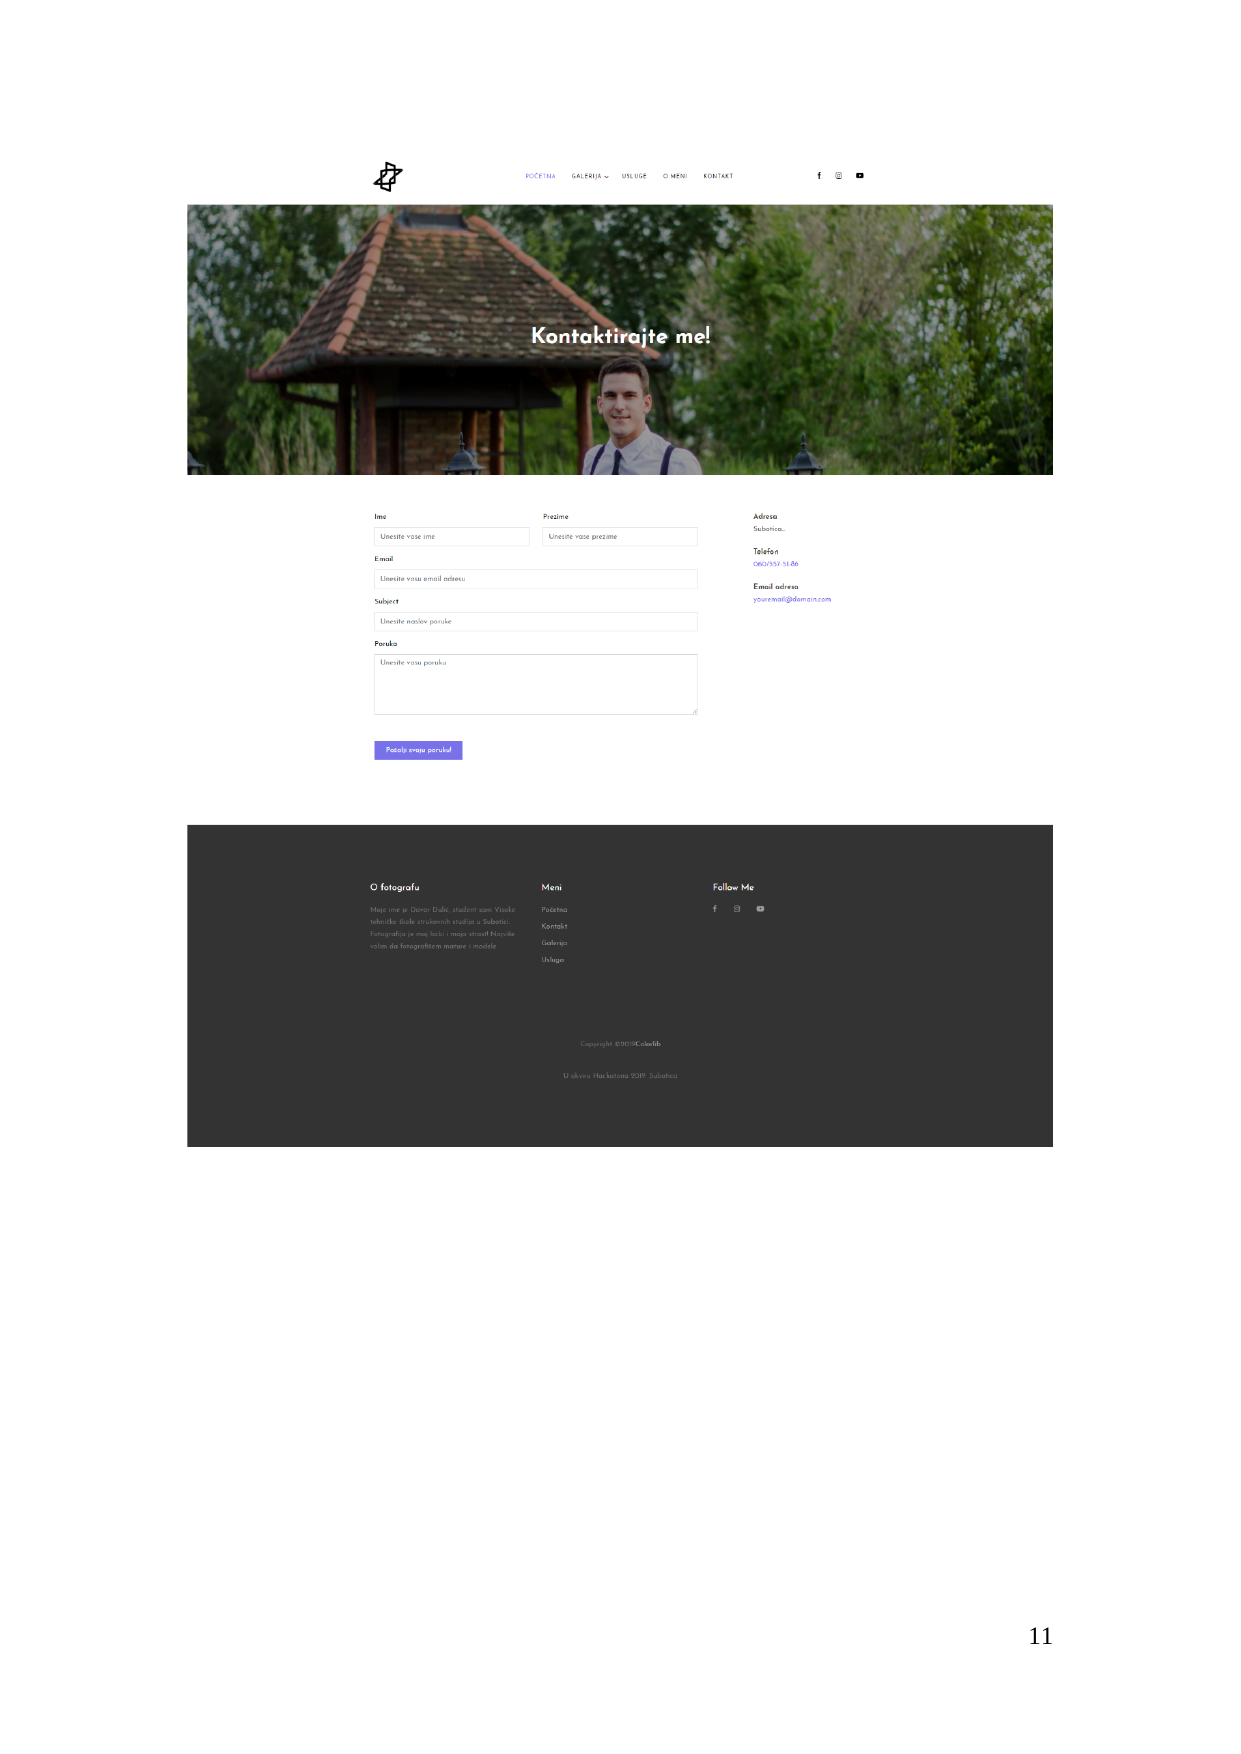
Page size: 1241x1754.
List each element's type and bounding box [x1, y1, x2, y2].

picture [187, 150, 1053, 1147]
